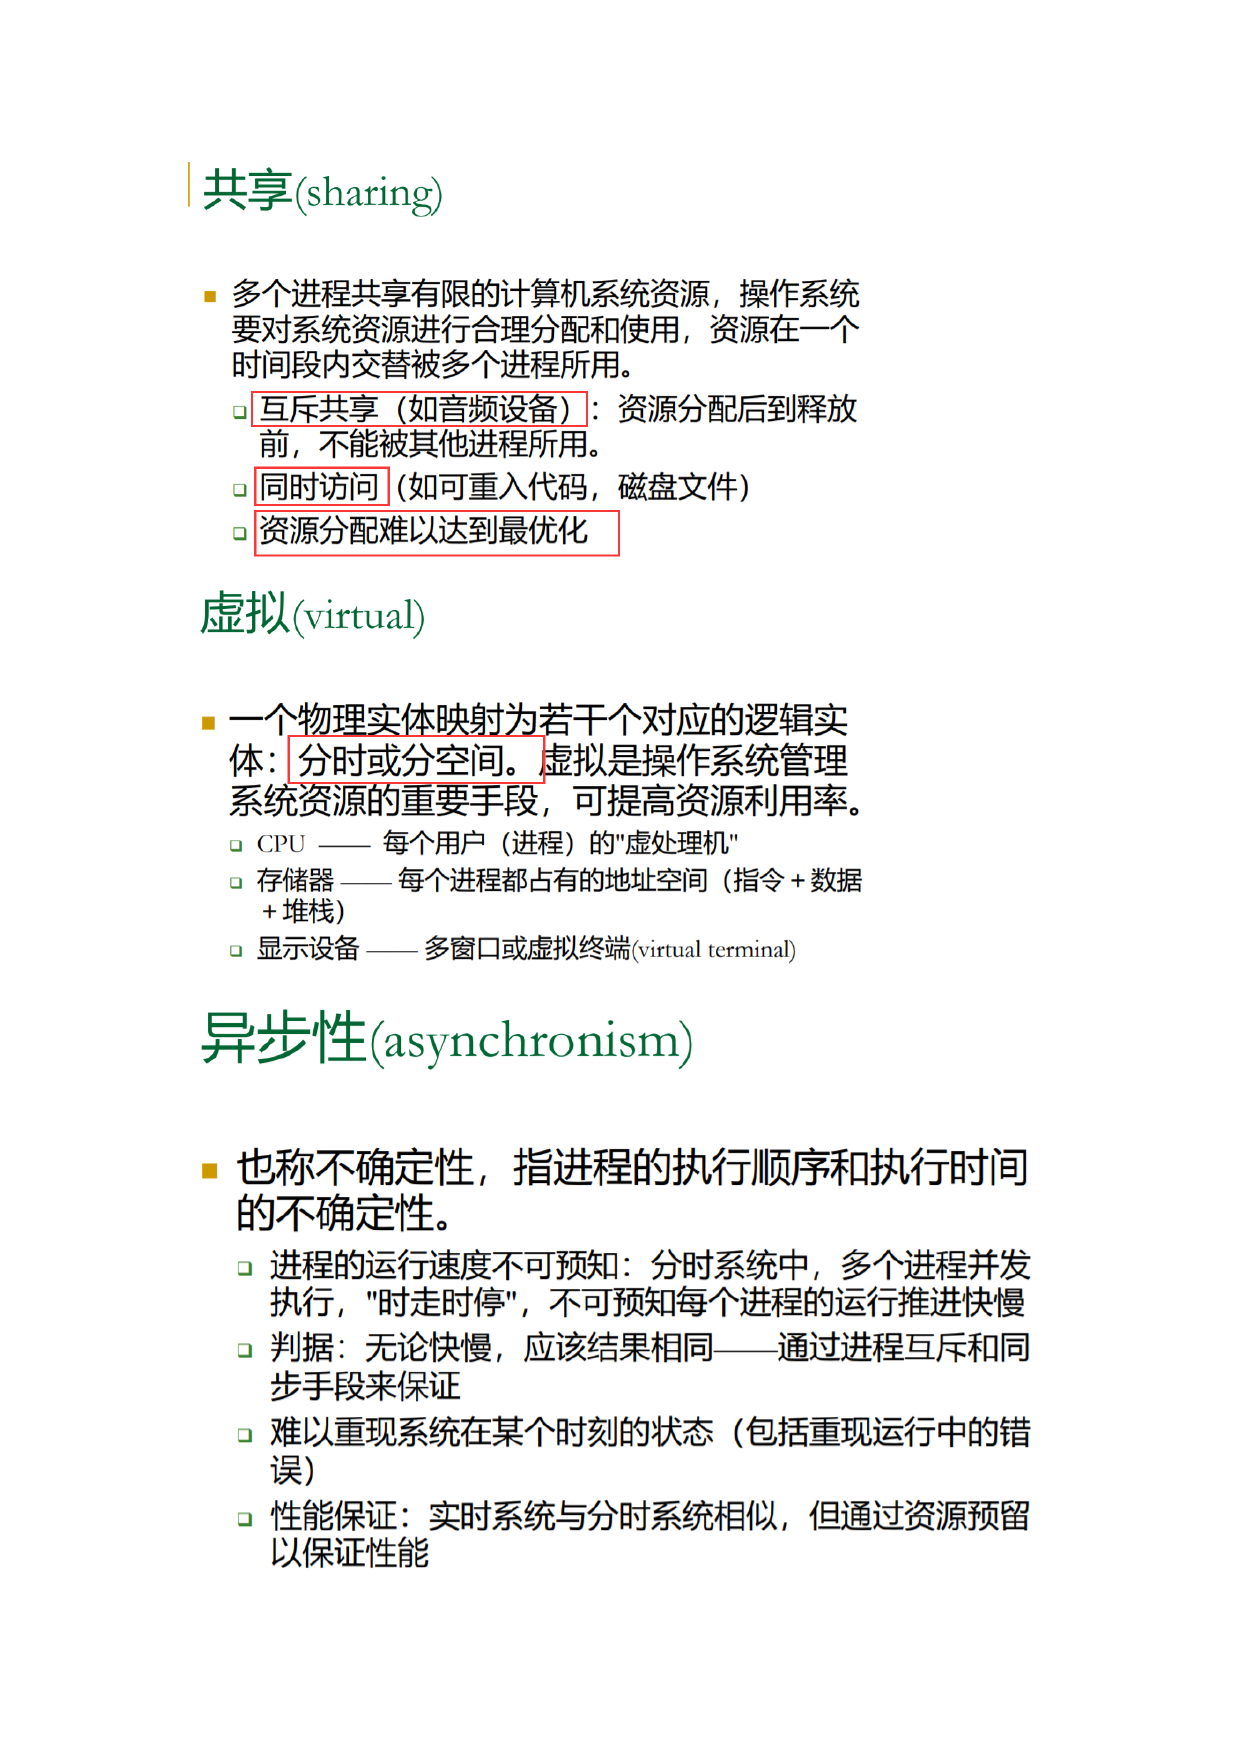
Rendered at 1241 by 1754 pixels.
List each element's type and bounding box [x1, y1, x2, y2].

picture [187, 162, 931, 577]
picture [187, 584, 906, 977]
picture [187, 1007, 1053, 1575]
